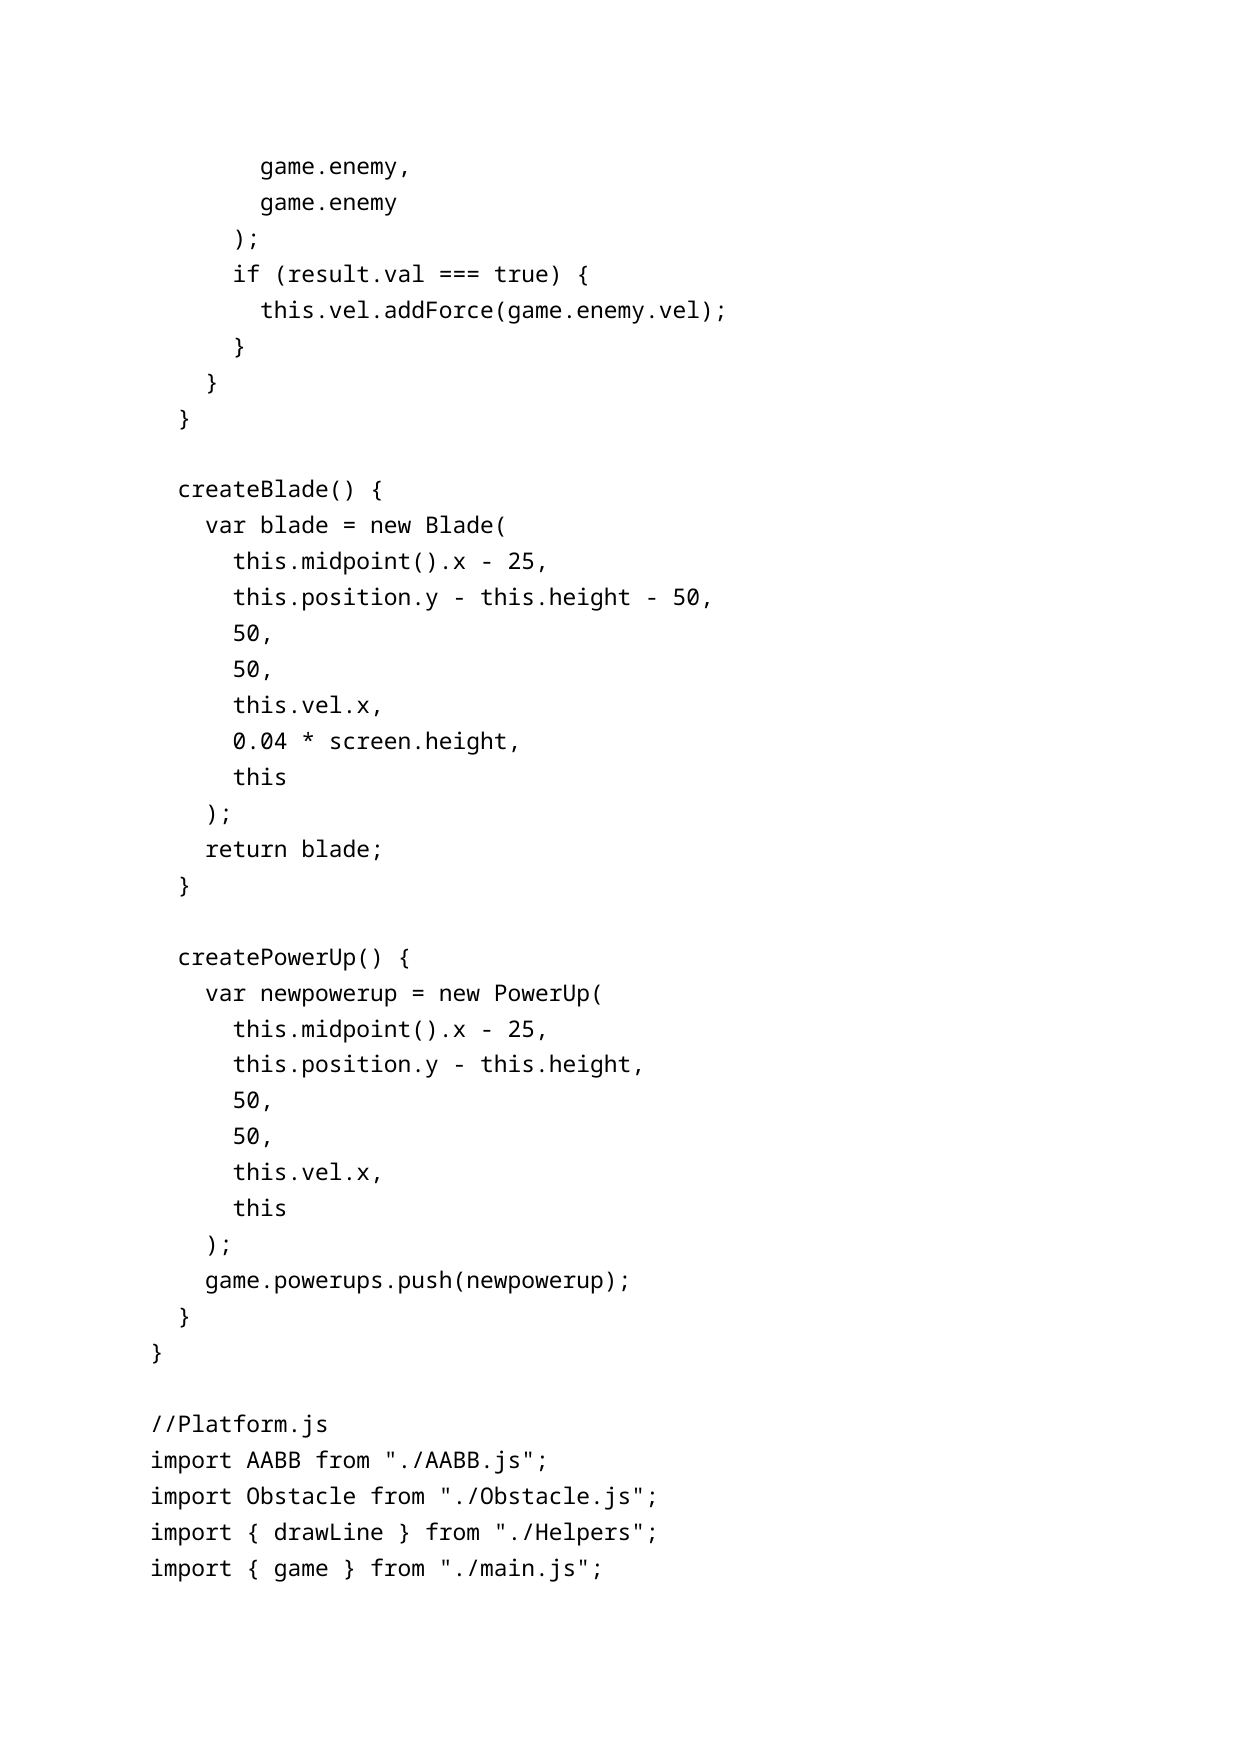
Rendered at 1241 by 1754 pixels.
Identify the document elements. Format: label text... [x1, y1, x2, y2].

text } [150, 1336, 1090, 1367]
text var newpowerup = new PowerUp( [150, 977, 1090, 1008]
text 0.04 * screen.height, [150, 725, 1090, 756]
text } [150, 869, 1090, 900]
text this.position.y - this.height - 50, [150, 581, 1090, 612]
text import { drawLine } from "./Helpers"; [150, 1516, 1090, 1547]
text var blade = new Blade( [150, 509, 1090, 541]
text this.vel.x, [150, 1156, 1090, 1187]
text if (result.val === true) { [150, 258, 1090, 289]
text game.powerups.push(newpowerup); [150, 1264, 1090, 1295]
text import AABB from "./AABB.js"; [150, 1444, 1090, 1475]
text ); [150, 1228, 1090, 1259]
text 50, [150, 617, 1090, 648]
text 50, [150, 1084, 1090, 1116]
text game.enemy [150, 186, 1090, 217]
text 50, [150, 1120, 1090, 1152]
text ); [150, 222, 1090, 253]
text this.midpoint().x - 25, [150, 545, 1090, 577]
text game.enemy, [150, 150, 1090, 181]
text } [150, 330, 1090, 361]
text //Platform.js [150, 1408, 1090, 1439]
text return blade; [150, 833, 1090, 864]
text createPowerUp() { [150, 941, 1090, 972]
text this.vel.x, [150, 689, 1090, 720]
text this [150, 761, 1090, 792]
text this.position.y - this.height, [150, 1048, 1090, 1080]
text createBlade() { [150, 473, 1090, 505]
text import Obstacle from "./Obstacle.js"; [150, 1480, 1090, 1511]
text 50, [150, 653, 1090, 684]
text ); [150, 797, 1090, 828]
text } [150, 366, 1090, 397]
text } [150, 402, 1090, 433]
text this.vel.addForce(game.enemy.vel); [150, 294, 1090, 325]
text } [150, 1300, 1090, 1331]
text import { game } from "./main.js"; [150, 1552, 1090, 1583]
text this [150, 1192, 1090, 1223]
text this.midpoint().x - 25, [150, 1012, 1090, 1044]
